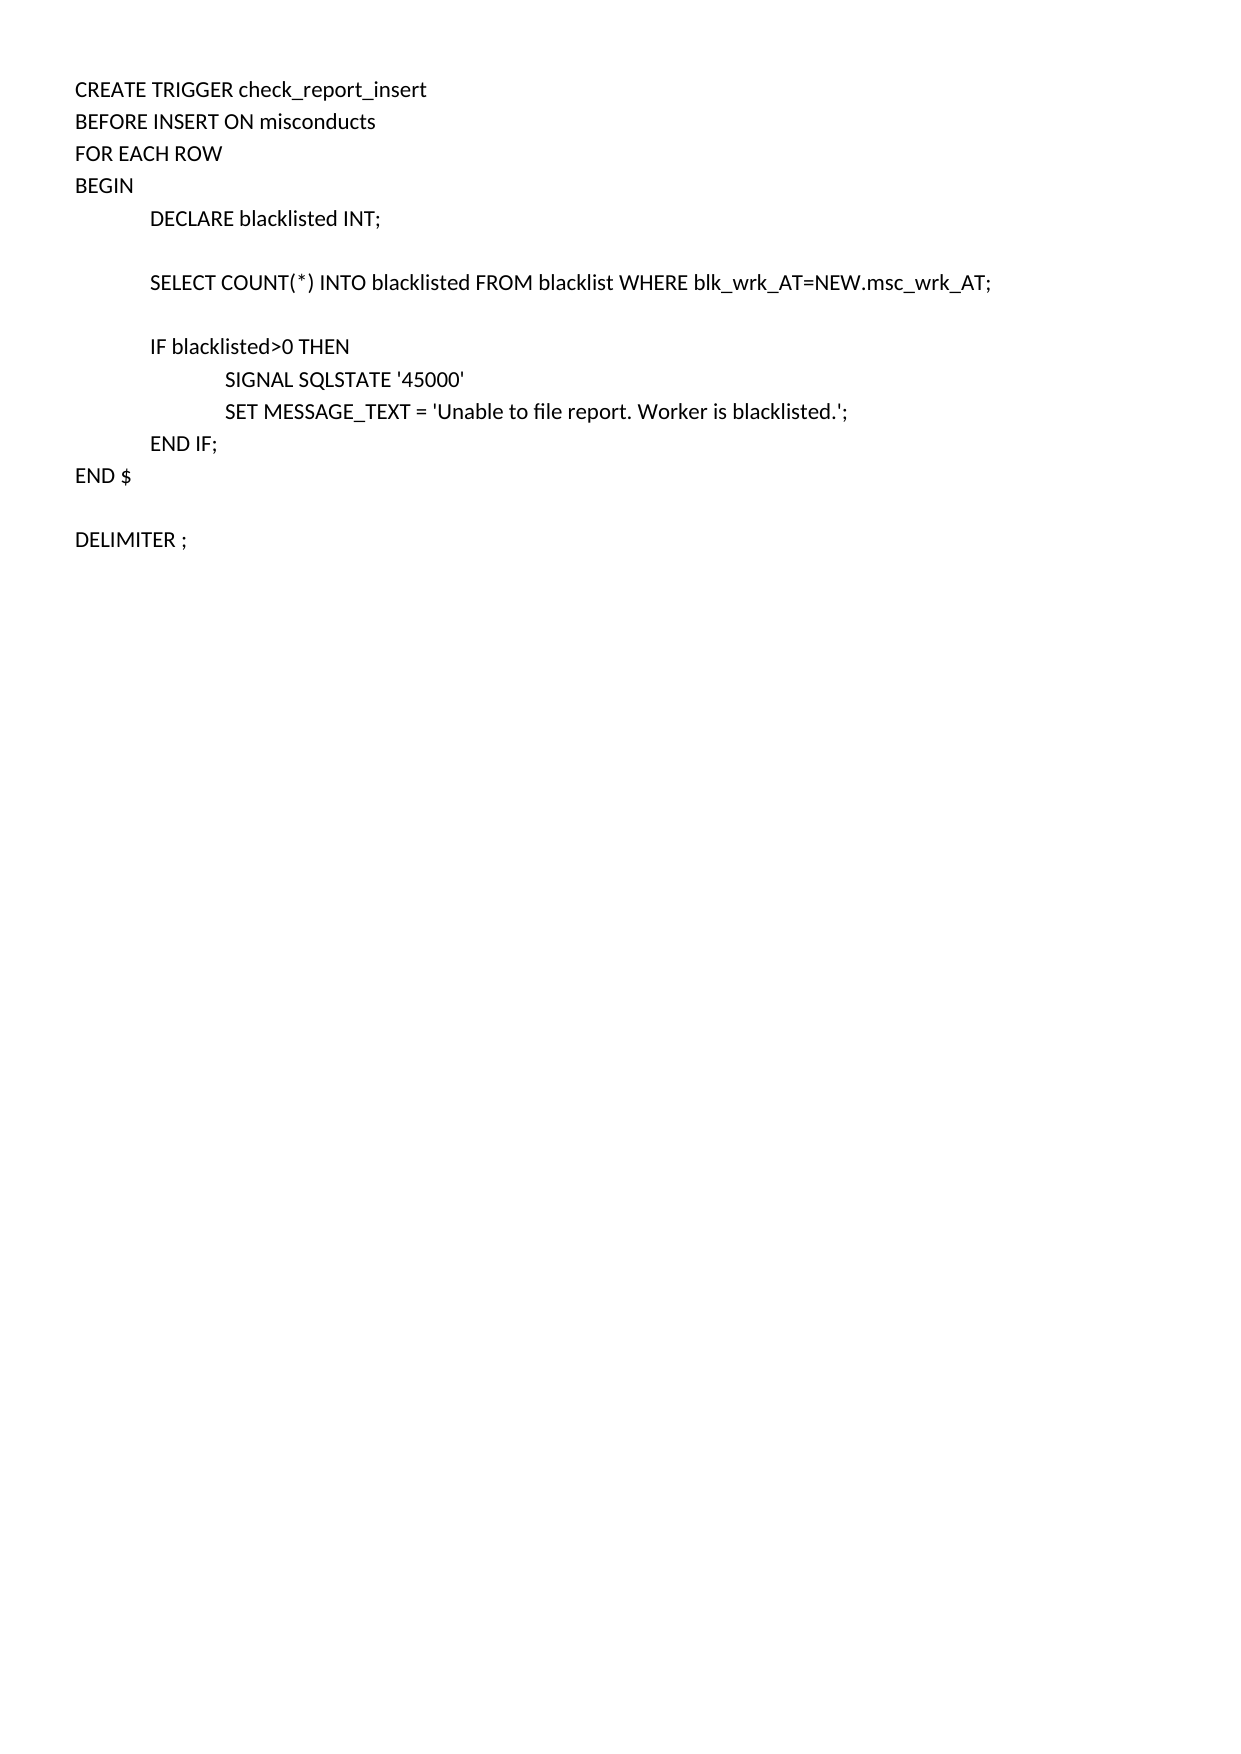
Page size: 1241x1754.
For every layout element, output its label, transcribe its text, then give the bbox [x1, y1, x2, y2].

text IF blacklisted>0 THEN [75, 332, 1165, 361]
text BEFORE INSERT ON misconducts [75, 107, 1165, 135]
text BEGIN [75, 172, 1165, 199]
text SELECT COUNT(*) INTO blacklisted FROM blacklist WHERE blk_wrk_AT=NEW.msc_wrk_AT; [75, 268, 1165, 296]
text DECLARE blacklisted INT; [75, 204, 1165, 232]
text SET MESSAGE_TEXT = 'Unable to file report. Worker is blacklisted.'; [75, 397, 1165, 425]
text SIGNAL SQLSTATE '45000' [75, 365, 1165, 393]
text FOR EACH ROW [75, 139, 1165, 167]
text DELIMITER ; [75, 526, 1165, 554]
text END IF; [75, 429, 1165, 457]
text CREATE TRIGGER check_report_insert [75, 75, 1165, 103]
text END $ [75, 461, 1165, 489]
